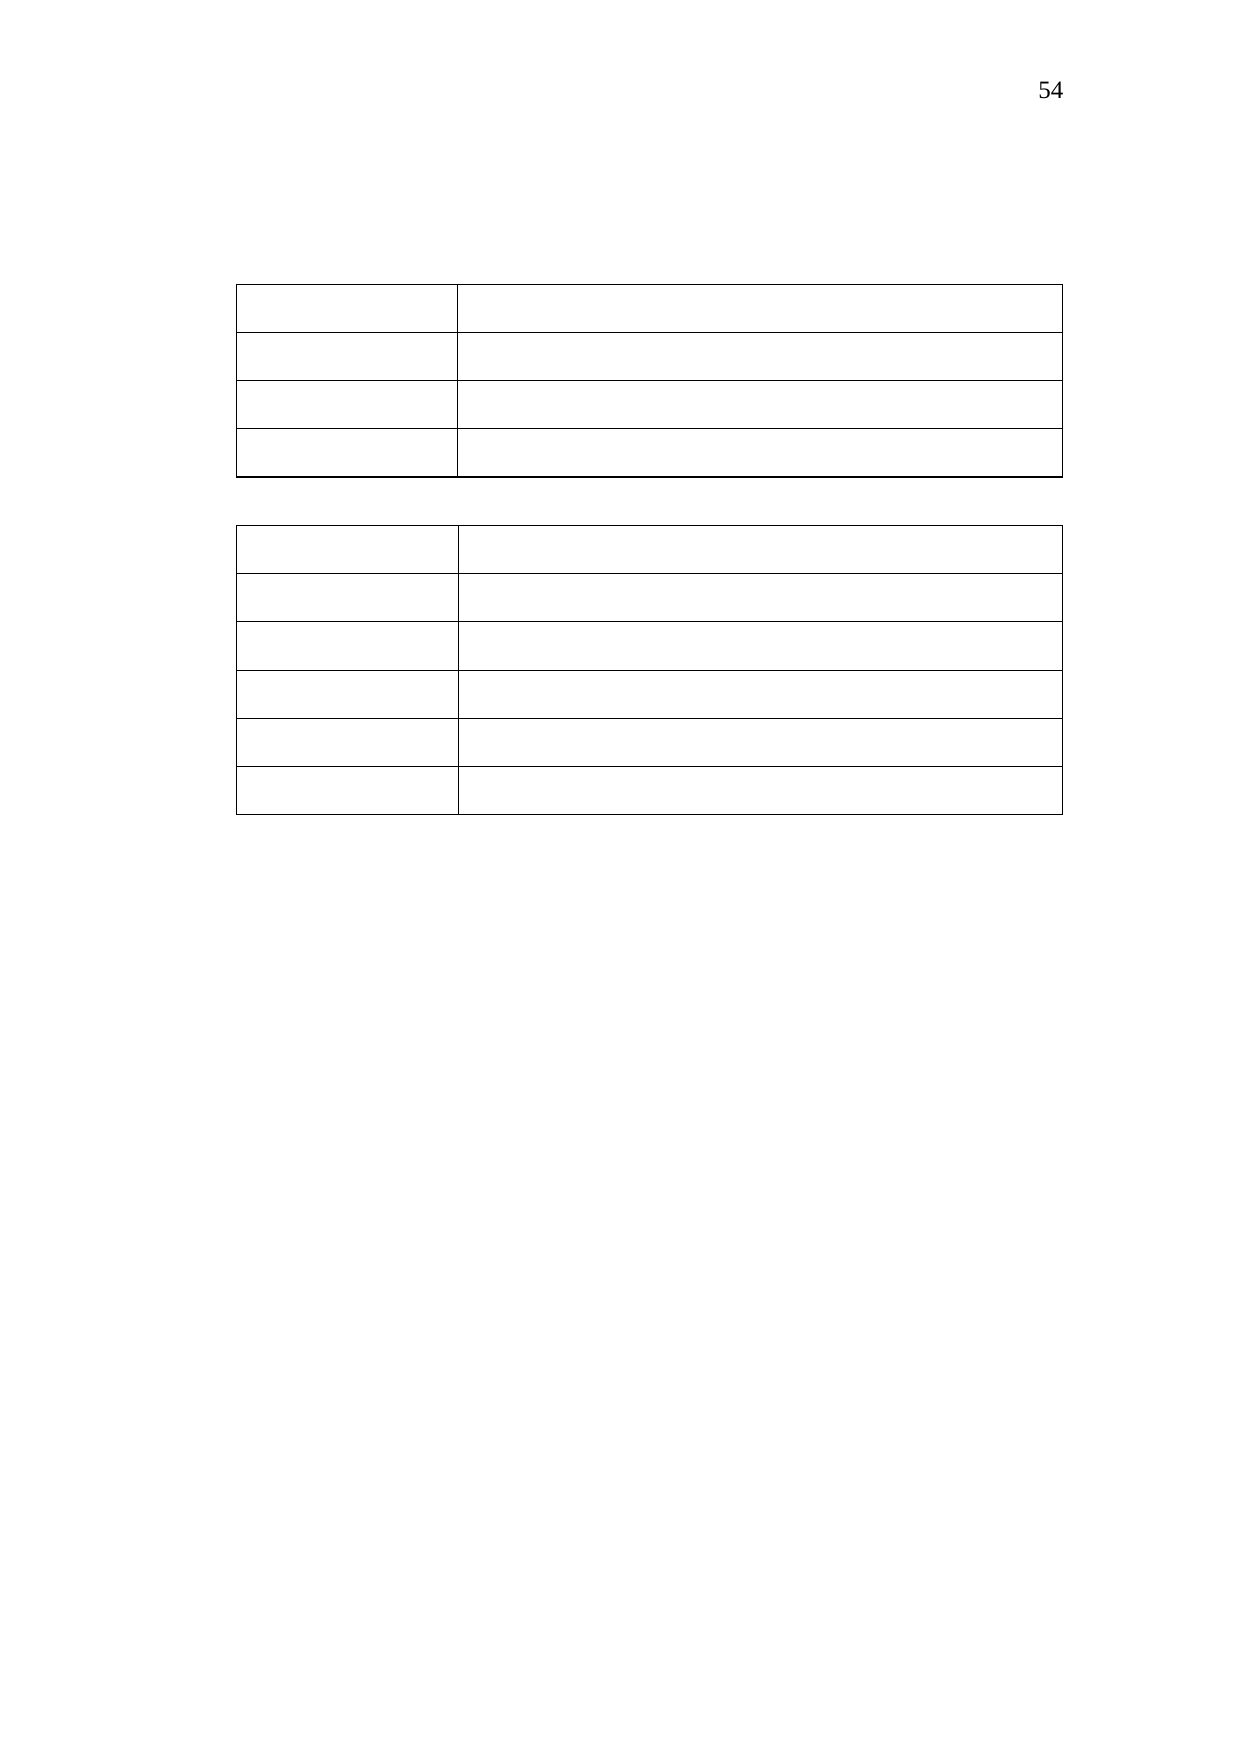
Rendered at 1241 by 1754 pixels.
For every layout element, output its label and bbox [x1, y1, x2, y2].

table_cell [237, 429, 457, 476]
table_header [237, 526, 458, 573]
table_cell [237, 574, 458, 621]
table_header [458, 285, 1062, 332]
table_cell [237, 719, 458, 766]
table_cell [459, 671, 1062, 718]
table_cell [459, 719, 1062, 766]
table_cell [237, 622, 458, 669]
table_header [459, 526, 1062, 573]
table_cell [237, 671, 458, 718]
table_cell [459, 574, 1062, 621]
table_cell [458, 333, 1062, 380]
table_cell [458, 429, 1062, 476]
table_cell [237, 333, 457, 380]
table_cell [237, 381, 457, 428]
table_cell [459, 767, 1062, 814]
table_cell [237, 767, 458, 814]
table_cell [459, 622, 1062, 669]
table_cell [458, 381, 1062, 428]
table_header [237, 285, 457, 332]
